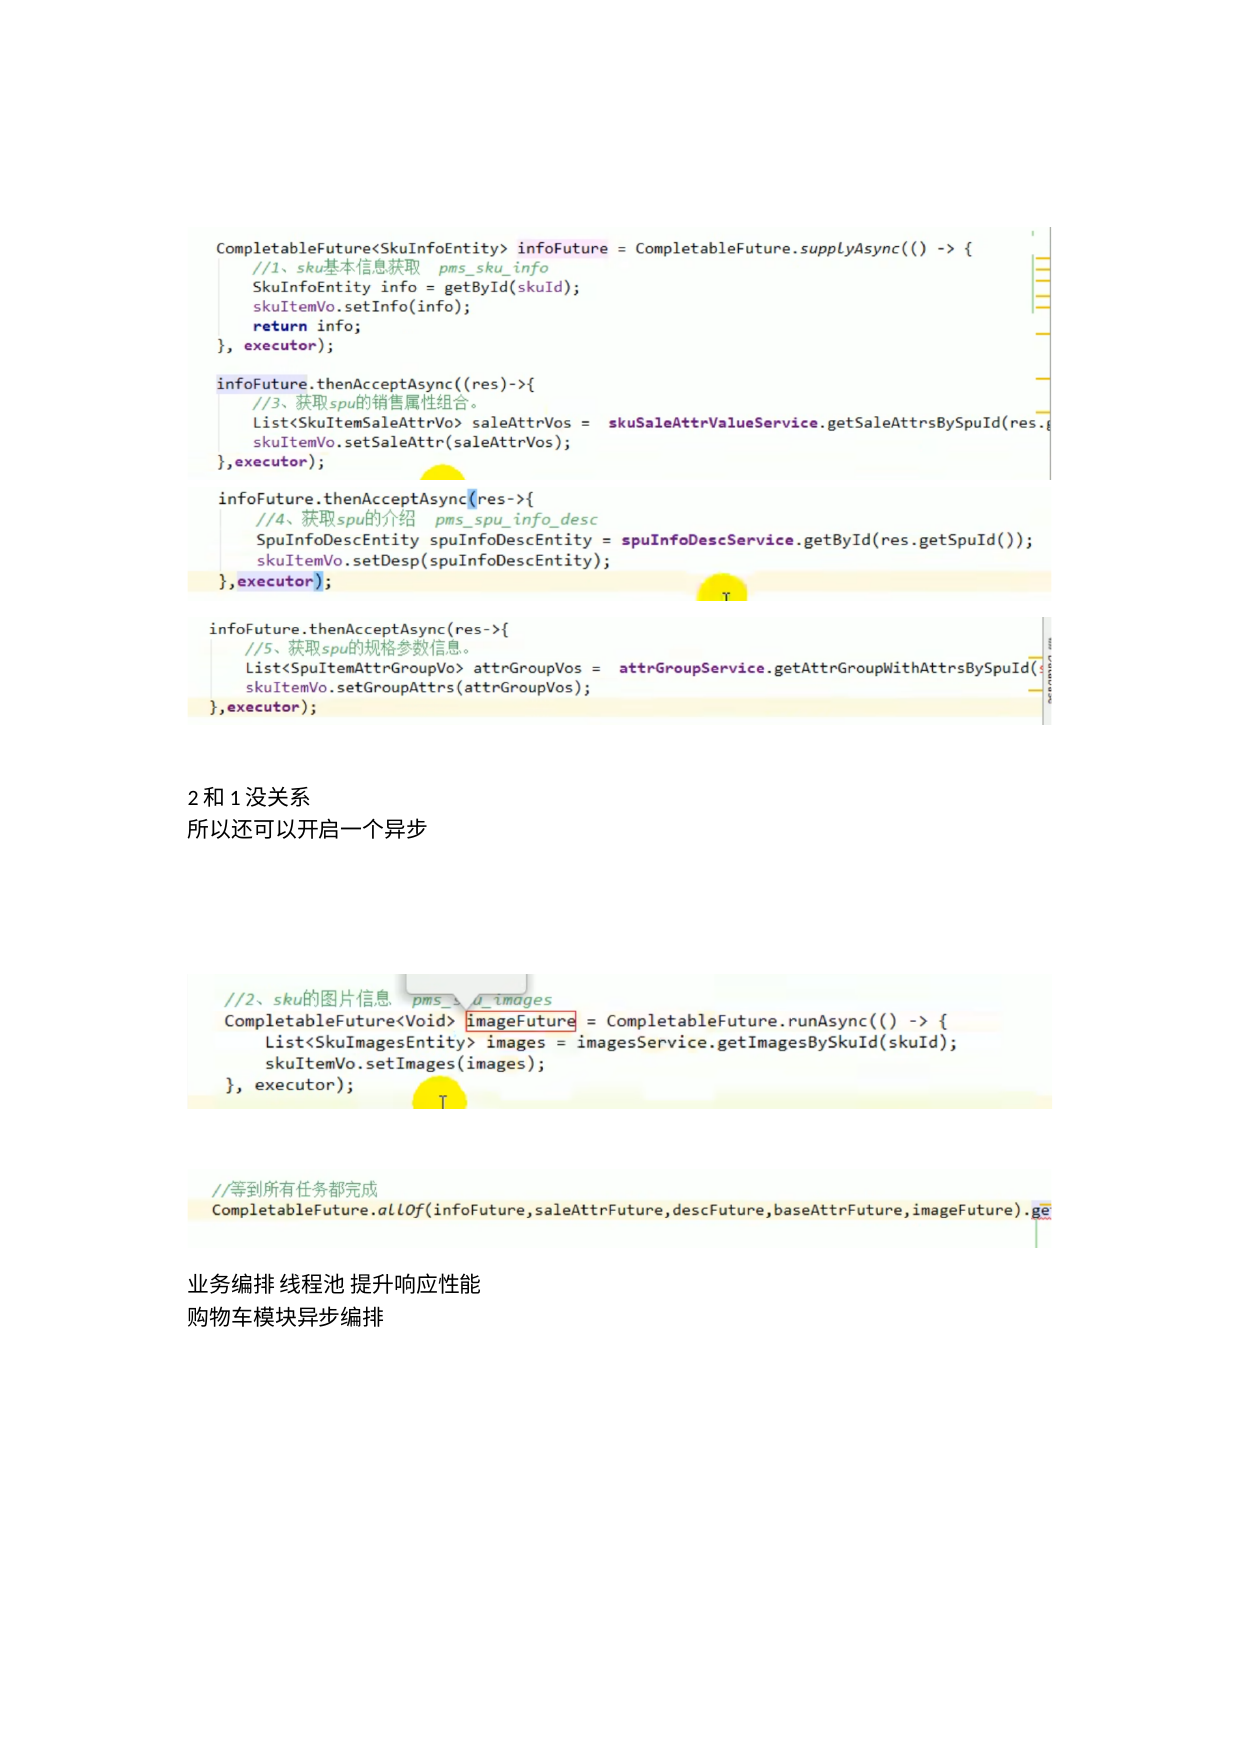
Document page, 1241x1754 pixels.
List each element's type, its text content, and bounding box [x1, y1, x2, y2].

picture [187, 617, 1052, 725]
picture [187, 974, 1053, 1109]
picture [187, 1169, 1052, 1248]
text 购物车模块异步编排 [187, 1299, 1053, 1332]
picture [187, 227, 1052, 480]
picture [187, 487, 1052, 601]
text 业务编排 线程池 提升响应性能 [187, 1267, 1053, 1299]
text 2和1 没关系 [187, 779, 1053, 812]
text 所以还可以开启一个异步 [187, 812, 1053, 844]
